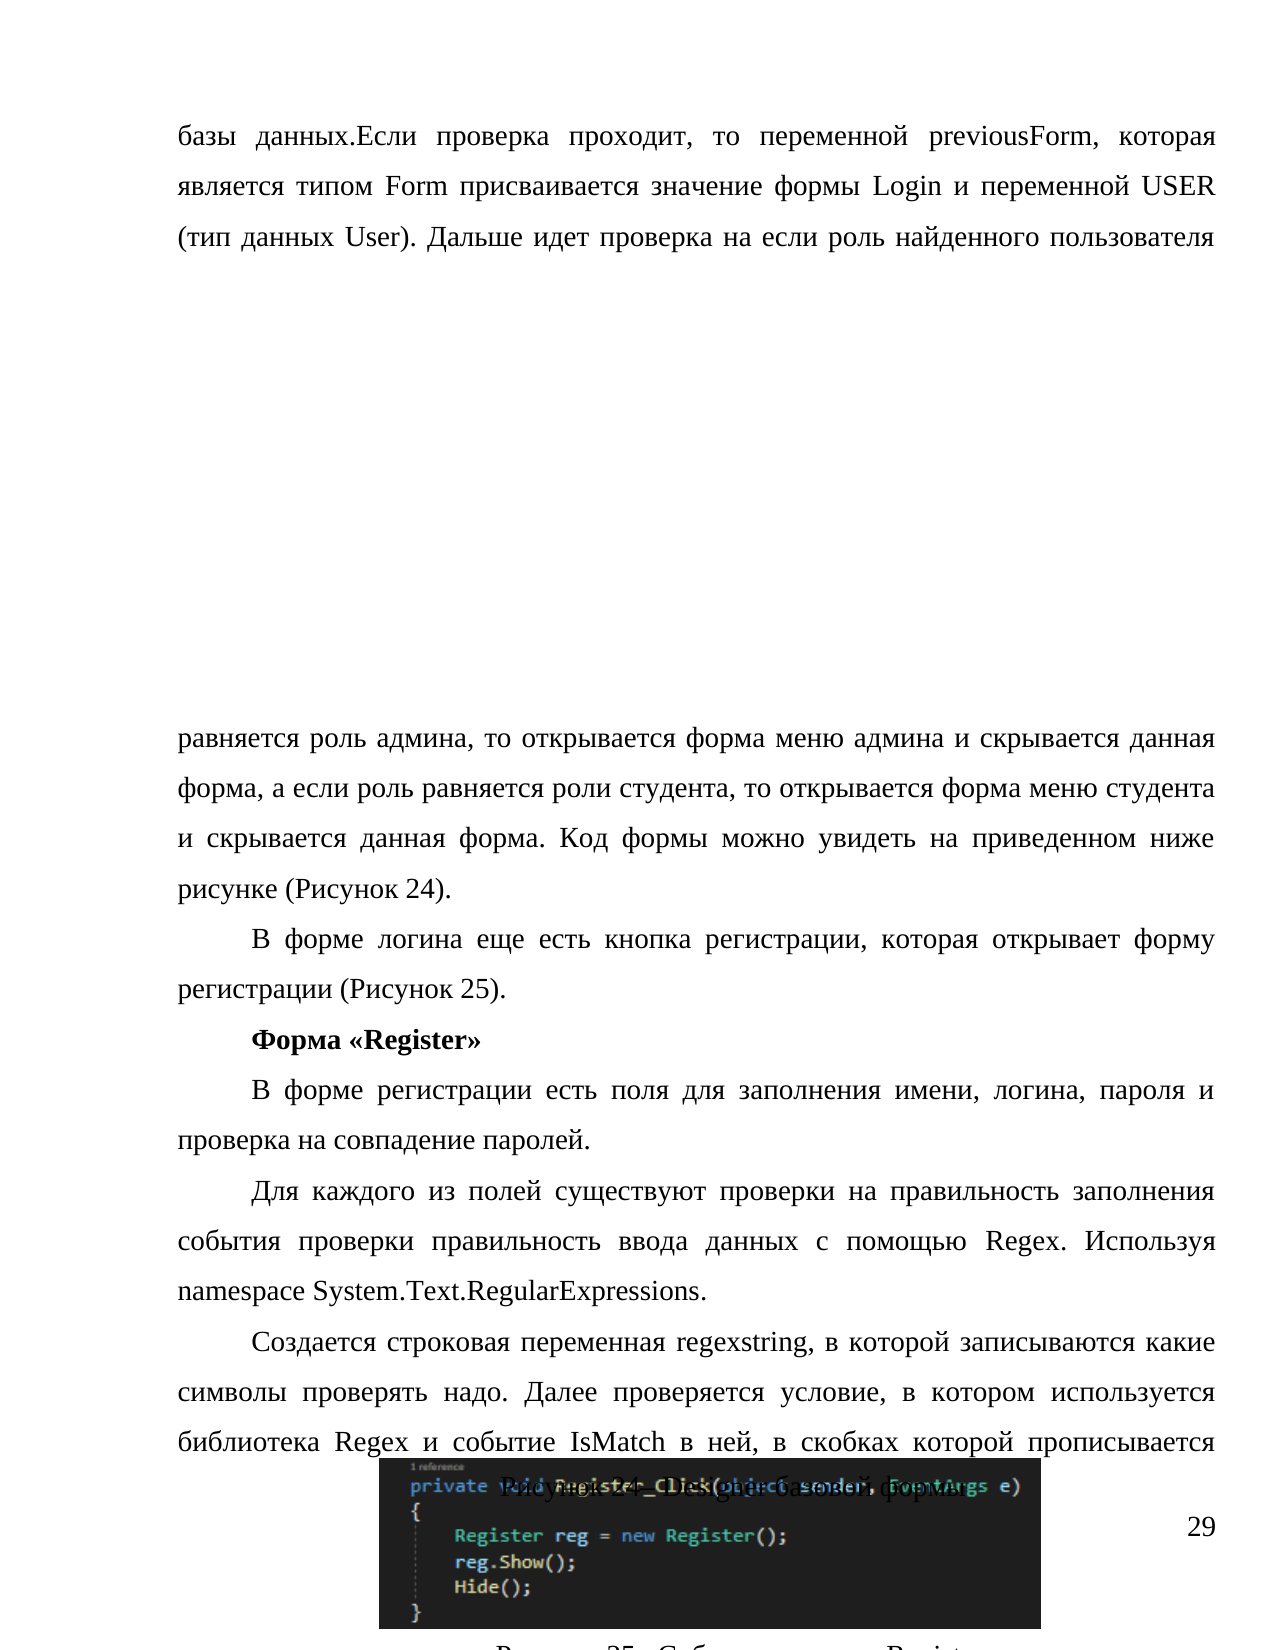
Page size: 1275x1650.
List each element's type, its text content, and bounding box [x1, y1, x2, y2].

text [177, 118, 1216, 904]
text Для каждого из полей существуют проверки на правильность заполнения события проверки правильность ввода данных с помощью Regex. Используя namespace System.Text.RegularExpressions. [177, 1173, 1216, 1307]
text Форма «Register» [177, 1022, 1216, 1055]
text В форме логина еще есть кнопка регистрации, которая открывает форму регистрации (Рисунок 25). [177, 921, 1216, 1005]
text В форме регистрации есть поля для заполнения имени, логина, пароля и проверка на совпадение паролей. [177, 1072, 1216, 1156]
picture [379, 1458, 1041, 1629]
